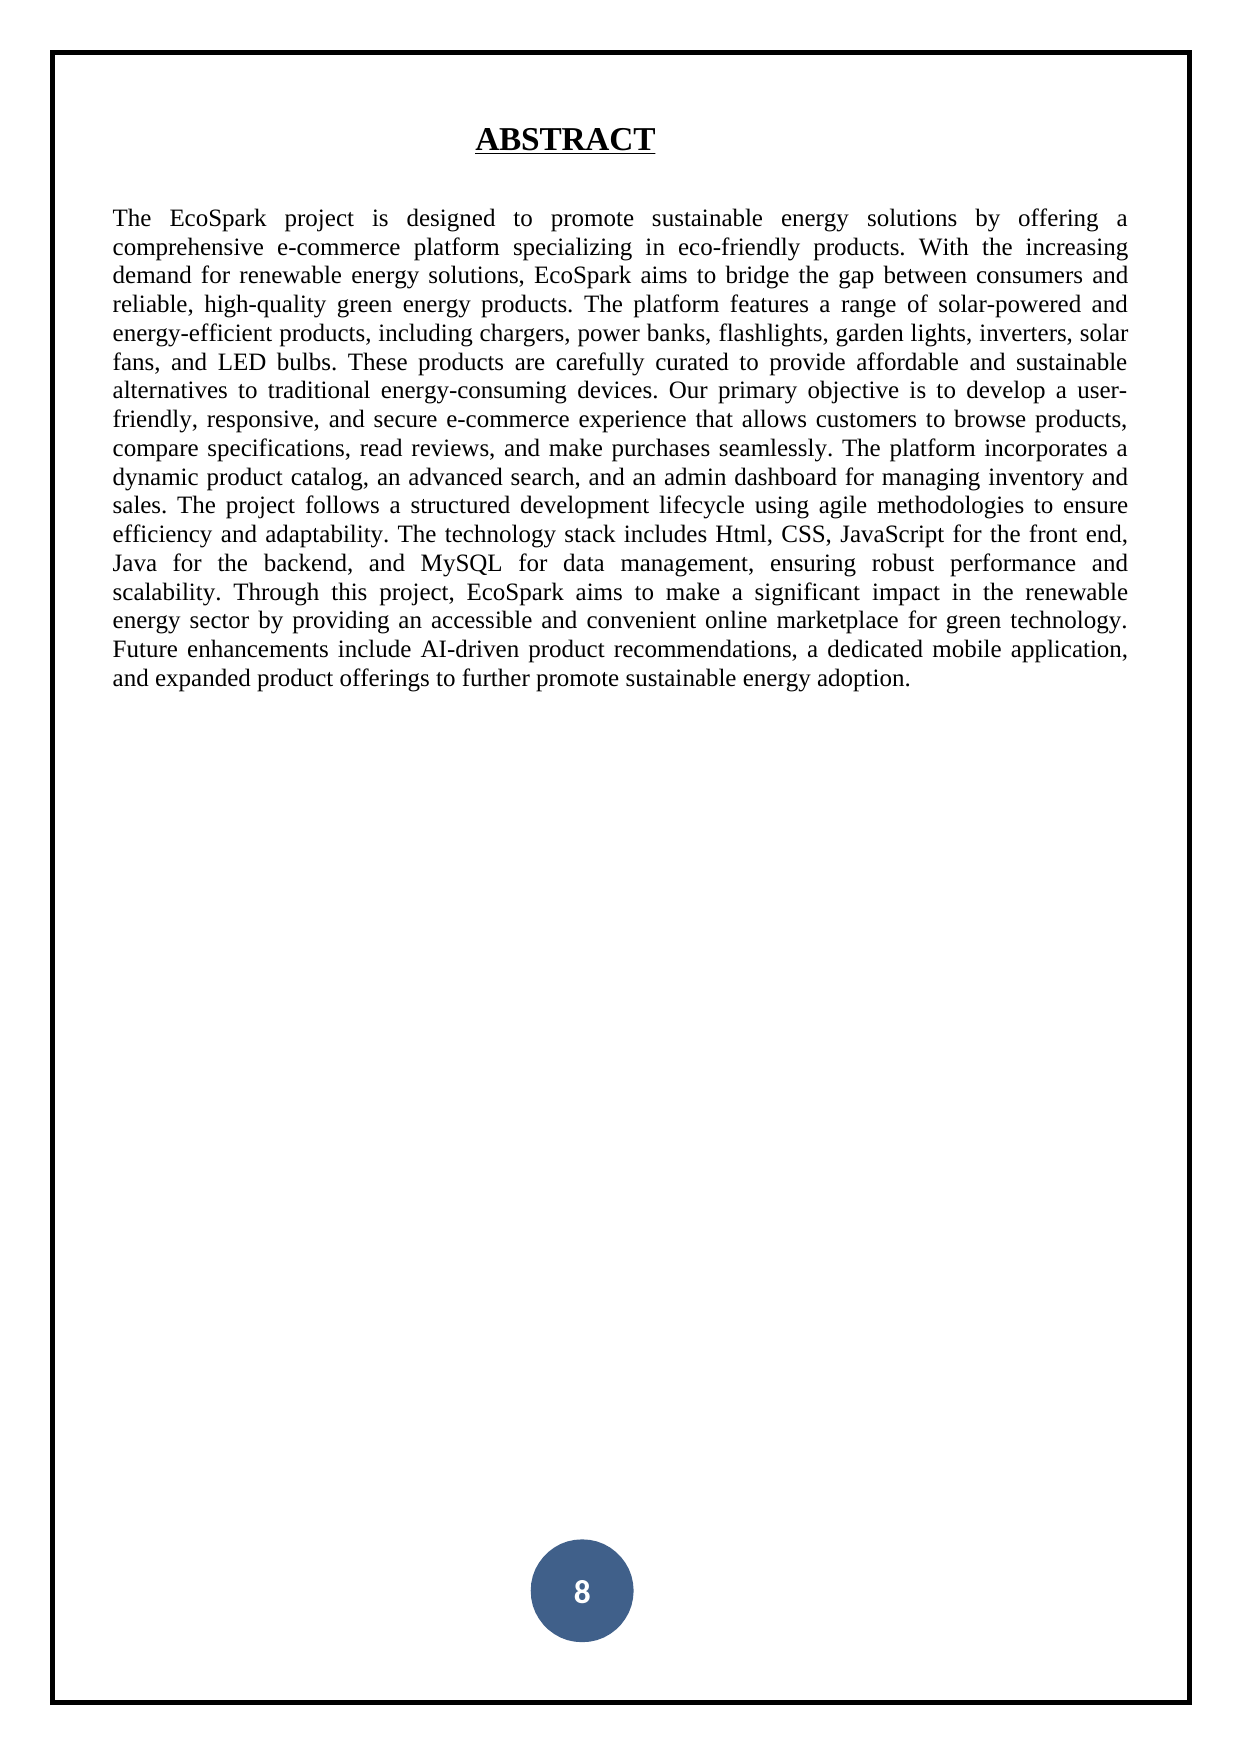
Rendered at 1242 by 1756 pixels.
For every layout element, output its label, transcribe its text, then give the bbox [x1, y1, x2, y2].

subtitle ABSTRACT [175, 119, 956, 158]
text The EcoSpark project is designed to promote sustainable energy solutions by offering a comprehensive e-commerce platform specializing in eco-friendly products. With the increasing demand for renewable energy solutions, EcoSpark aims to bridge the gap between consumers and reliable, high-quality green energy products. The platform features a range of solar-powered and energy-efficient products, including chargers, power banks, flashlights, garden lights, inverters, solar fans, and LED bulbs. These products are carefully curated to provide affordable and sustainable alternatives to traditional energy-consuming devices. Our primary objective is to develop a user-friendly, responsive, and secure e-commerce experience that allows customers to browse products, compare specifications, read reviews, and make purchases seamlessly. The platform incorporates a dynamic product catalog, an advanced search, and an admin dashboard for managing inventory and sales. The project follows a structured development lifecycle using agile methodologies to ensure efficiency and adaptability. The technology stack includes Html, CSS, JavaScript for the front end, Java for the backend, and MySQL for data management, ensuring robust performance and scalability. Through this project, EcoSpark aims to make a significant impact in the renewable energy sector by providing an accessible and convenient online marketplace for green technology. Future enhancements include AI-driven product recommendations, a dedicated mobile application, and expanded product offerings to further promote sustainable energy adoption. [112, 203, 1129, 692]
